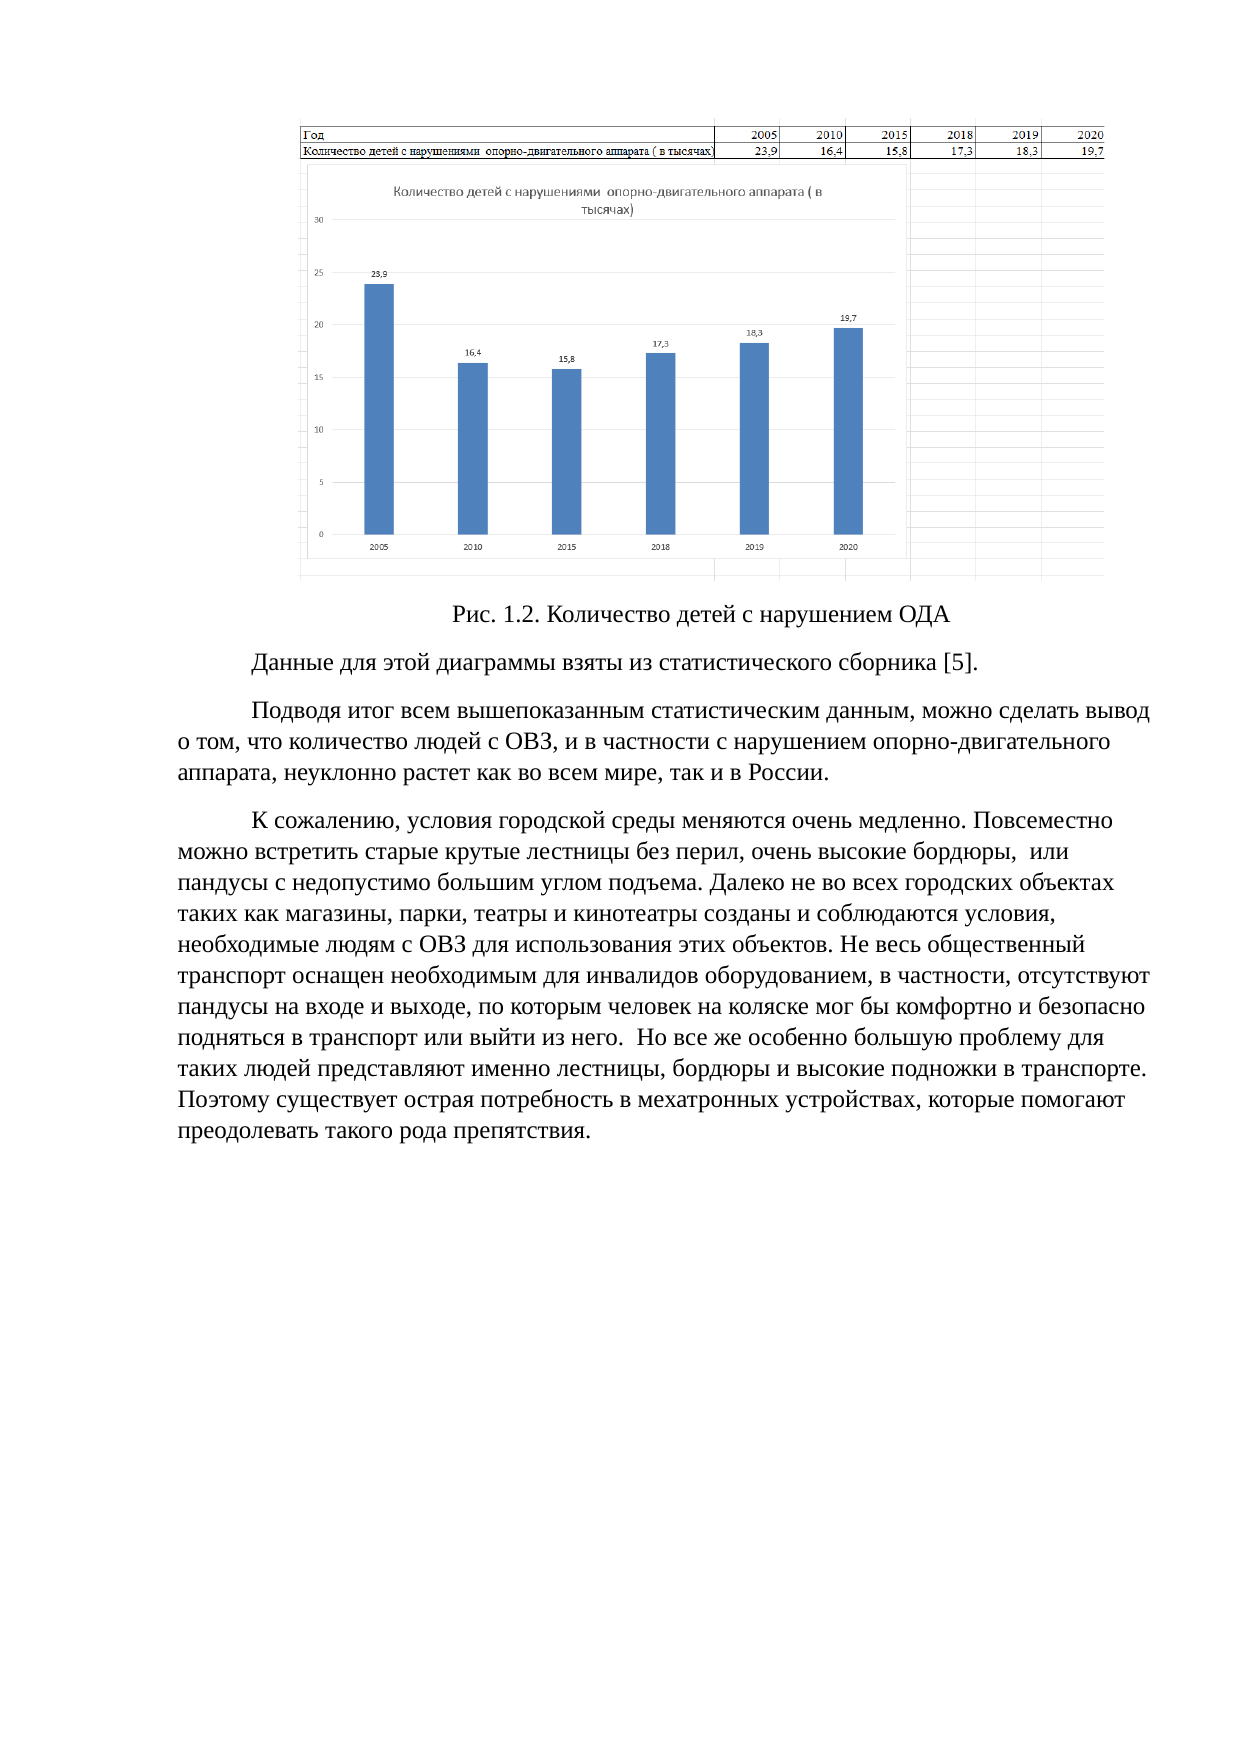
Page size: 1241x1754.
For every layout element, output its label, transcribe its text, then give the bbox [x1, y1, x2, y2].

text Данные для этой диаграммы взяты из статистического сборника [5]. [177, 647, 1152, 676]
text К сожалению, условия городской среды меняются очень медленно. Повсеместно можно встретить старые крутые лестницы без перил, очень высокие бордюры, или пандусы с недопустимо большим углом подъема. Далеко не во всех городских объектах таких как магазины, парки, театры и кинотеатры созданы и соблюдаются условия, необходимые людям с ОВЗ для использования этих объектов. Не весь общественный транспорт оснащен необходимым для инвалидов оборудованием, в частности, отсутствуют пандусы на входе и выходе, по которым человек на коляске мог бы комфортно и безопасно подняться в транспорт или выйти из него. Но все же особенно большую проблему для таких людей представляют именно лестницы, бордюры и высокие подножки в транспорте. Поэтому существует острая потребность в мехатронных устройствах, которые помогают преодолевать такого рода препятствия. [177, 805, 1152, 1144]
text Рис. 1.2. Количество детей с нарушением ОДА [177, 599, 1152, 628]
picture [298, 118, 1105, 581]
text Подводя итог всем вышепоказанным статистическим данным, можно сделать вывод о том, что количество людей с ОВЗ, и в частности с нарушением опорно-двигательного аппарата, неуклонно растет как во всем мире, так и в России. [177, 695, 1152, 786]
